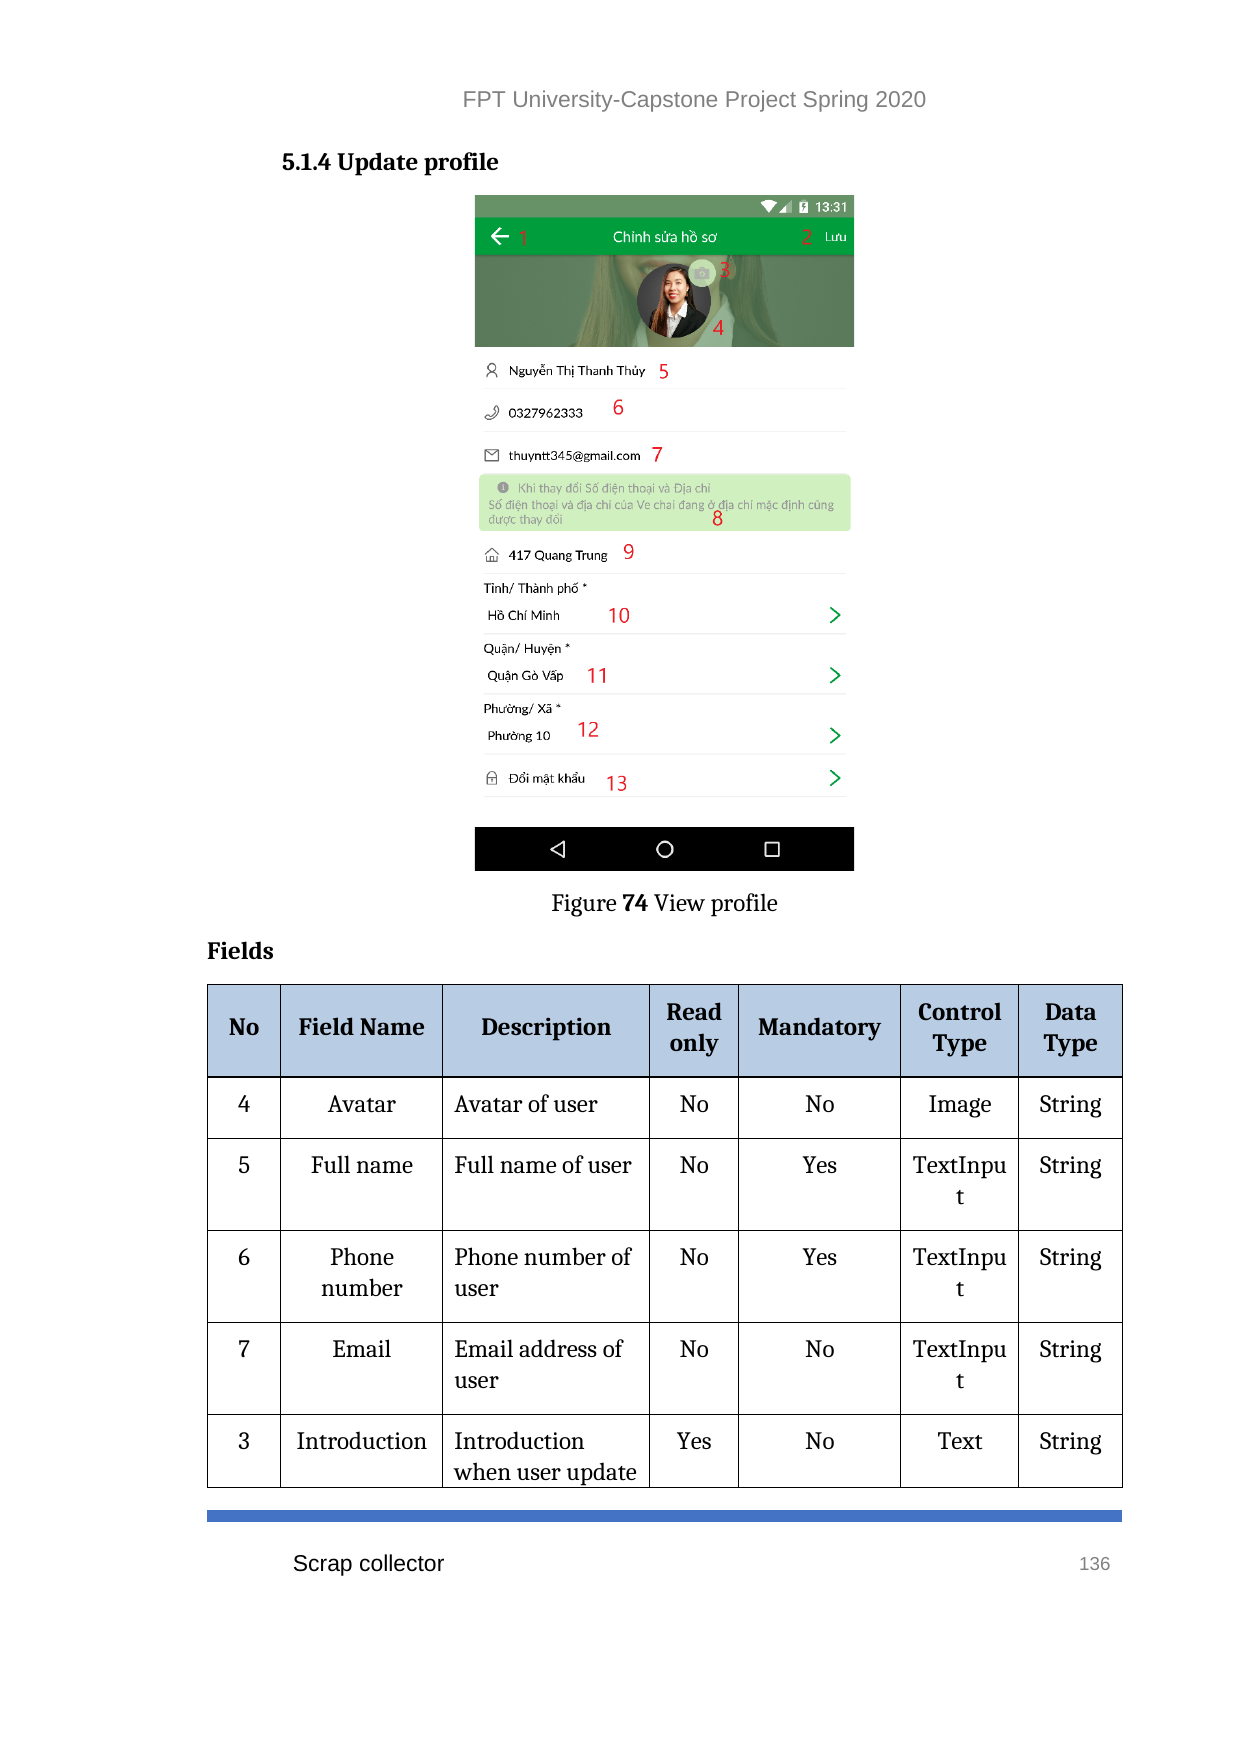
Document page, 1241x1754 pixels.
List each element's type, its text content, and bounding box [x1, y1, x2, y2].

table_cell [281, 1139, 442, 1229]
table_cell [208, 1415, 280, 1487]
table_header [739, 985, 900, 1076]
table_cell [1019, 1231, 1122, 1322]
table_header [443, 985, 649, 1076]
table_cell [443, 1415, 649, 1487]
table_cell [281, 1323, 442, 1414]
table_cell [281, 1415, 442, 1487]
text Fields [207, 937, 1122, 965]
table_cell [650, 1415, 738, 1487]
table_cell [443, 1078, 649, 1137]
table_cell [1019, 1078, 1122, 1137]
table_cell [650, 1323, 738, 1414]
picture [474, 195, 855, 871]
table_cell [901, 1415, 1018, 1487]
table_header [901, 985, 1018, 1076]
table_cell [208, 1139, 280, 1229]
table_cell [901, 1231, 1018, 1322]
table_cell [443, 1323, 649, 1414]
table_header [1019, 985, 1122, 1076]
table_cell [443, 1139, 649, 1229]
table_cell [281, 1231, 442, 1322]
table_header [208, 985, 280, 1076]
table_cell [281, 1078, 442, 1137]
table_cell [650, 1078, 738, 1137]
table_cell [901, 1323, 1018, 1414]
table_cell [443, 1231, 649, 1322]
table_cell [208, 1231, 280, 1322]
subtitle 5.1.4 Update profile [282, 148, 1122, 176]
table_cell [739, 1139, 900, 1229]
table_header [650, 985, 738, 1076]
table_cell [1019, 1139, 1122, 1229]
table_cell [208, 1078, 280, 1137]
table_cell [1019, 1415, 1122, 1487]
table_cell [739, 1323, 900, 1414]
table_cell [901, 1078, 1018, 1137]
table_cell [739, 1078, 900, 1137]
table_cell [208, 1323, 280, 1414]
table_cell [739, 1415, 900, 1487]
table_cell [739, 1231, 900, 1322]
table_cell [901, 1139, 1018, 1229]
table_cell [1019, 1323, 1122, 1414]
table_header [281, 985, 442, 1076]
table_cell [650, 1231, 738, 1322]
text Figure 74 View profile [207, 889, 1122, 918]
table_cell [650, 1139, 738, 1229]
